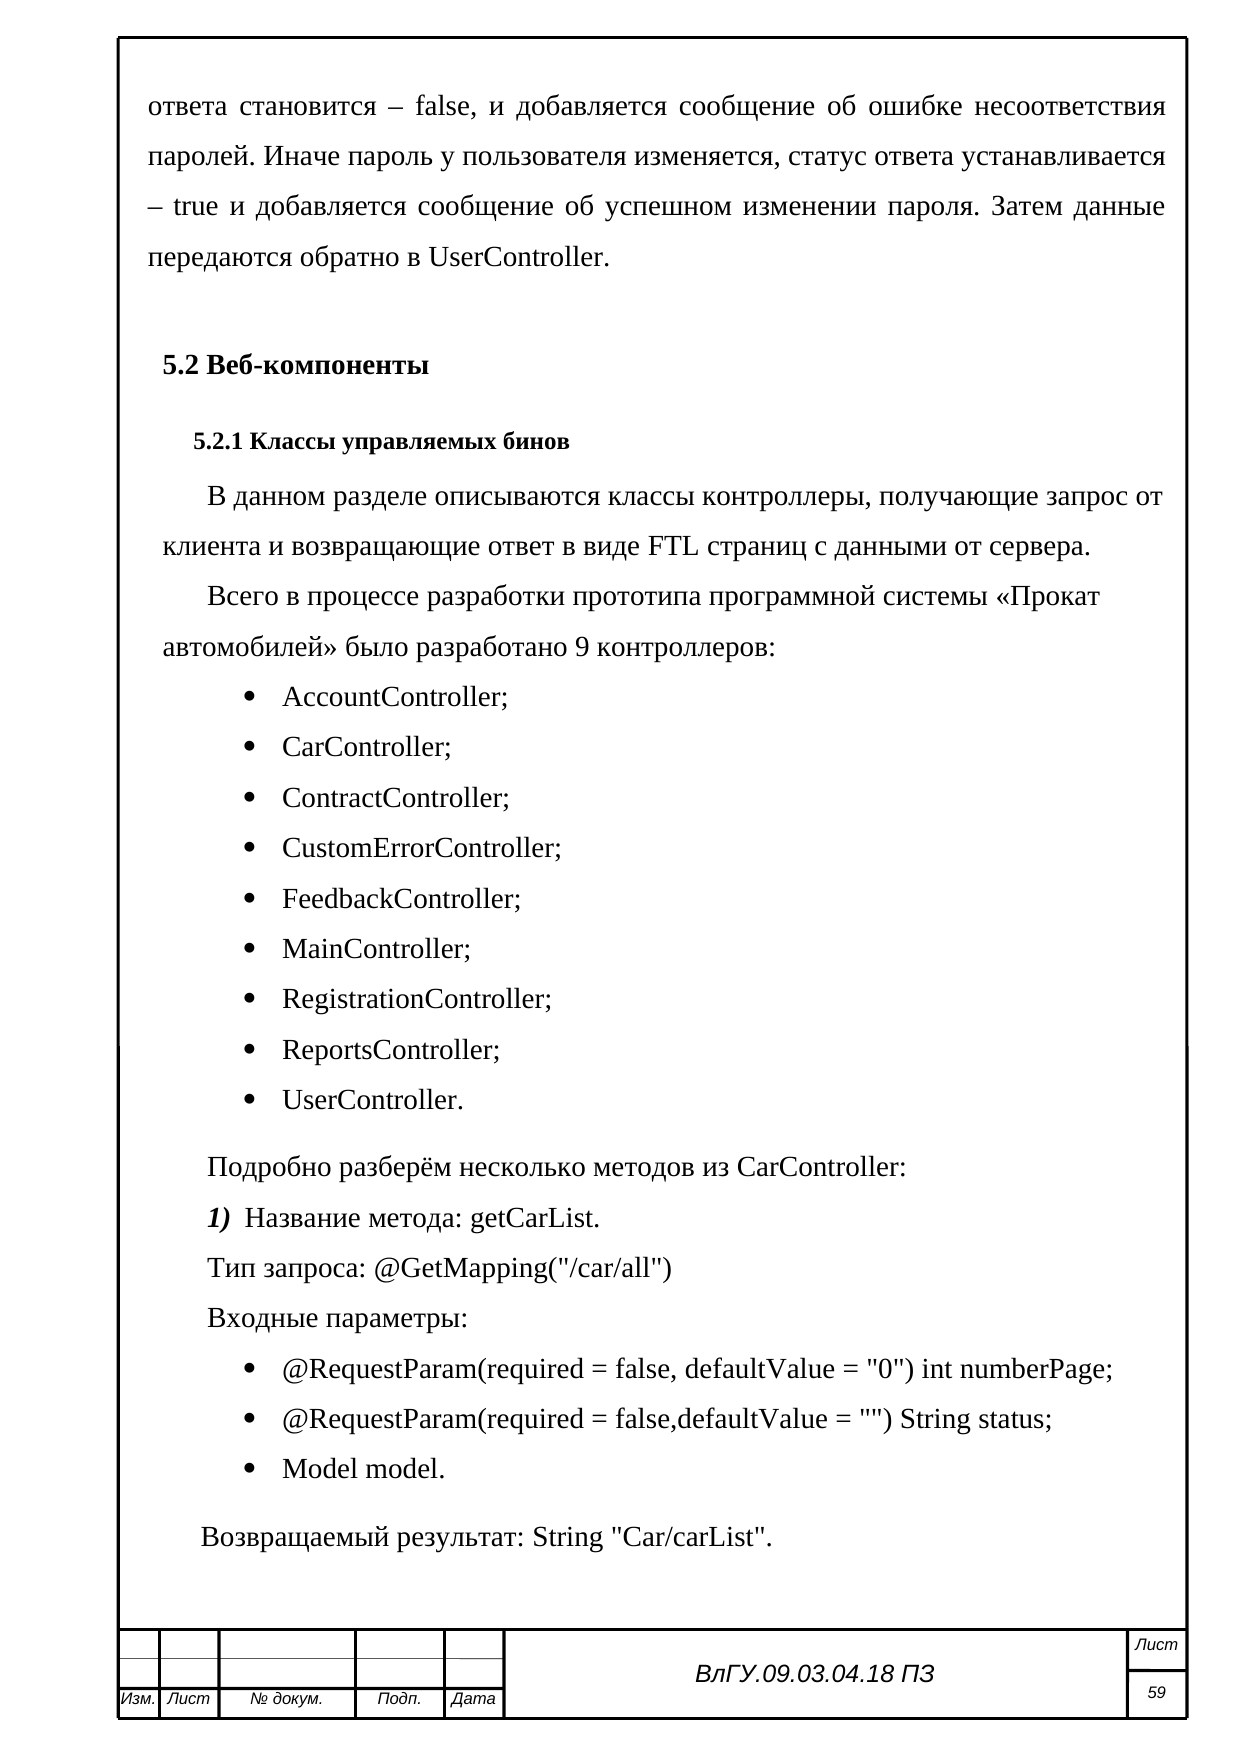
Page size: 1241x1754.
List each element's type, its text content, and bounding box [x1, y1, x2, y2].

list @RequestParam(required = false, defaultValue = "0") int numberPage; [244, 1351, 1167, 1384]
list AccountController; [244, 679, 1167, 713]
list @RequestParam(required = false,defaultValue = "") String status; [244, 1401, 1167, 1435]
list CarController; [244, 729, 1167, 763]
list CustomErrorController; [244, 830, 1167, 864]
list FeedbackController; [244, 881, 1167, 914]
list RegistrationController; [244, 982, 1167, 1015]
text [148, 88, 1167, 272]
subtitle 5.2 Веб-компоненты [162, 347, 1164, 381]
list UserController. [244, 1082, 1167, 1116]
text Всего в процессе разработки прототипа программной системы «Прокат автомобилей» было разработано 9 контроллеров: [162, 578, 1167, 662]
list ContractController; [244, 780, 1167, 814]
list Входные параметры: [207, 1301, 1167, 1334]
list MainController; [244, 931, 1167, 965]
list ReportsController; [244, 1032, 1167, 1066]
list Название метода: getCarList. [207, 1200, 1167, 1233]
list Model model. [244, 1452, 1167, 1485]
list Тип запроса: @GetMapping("/car/all") [207, 1250, 1167, 1284]
text В данном разделе описываются классы контроллеры, получающие запрос от клиента и возвращающие ответ в виде FTL страниц с данными от сервера. [162, 478, 1167, 562]
subtitle 5.2.1 Классы управляемых бинов [162, 426, 1164, 455]
text Подробно разберём несколько методов из CarController: [162, 1149, 1167, 1183]
text Возвращаемый результат: String "Car/carList". [193, 1519, 1167, 1552]
